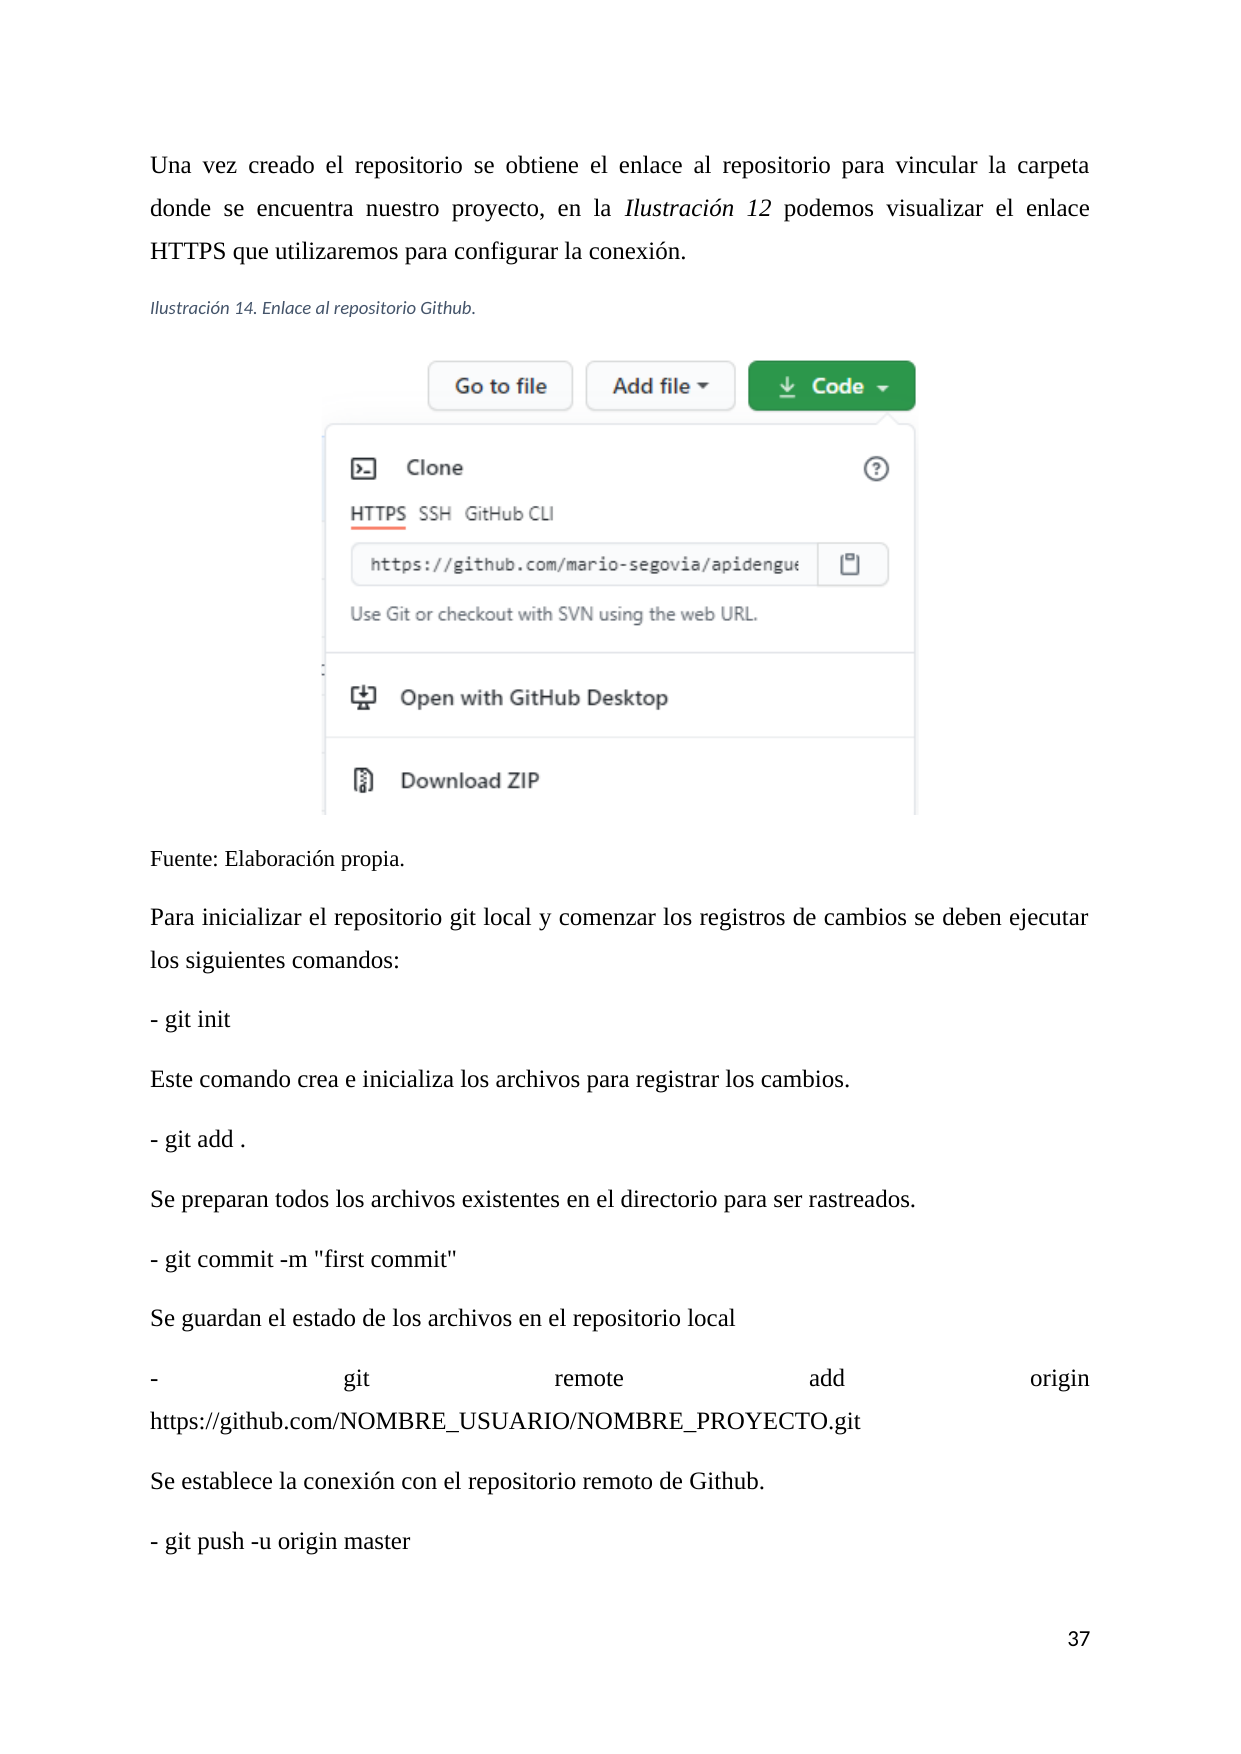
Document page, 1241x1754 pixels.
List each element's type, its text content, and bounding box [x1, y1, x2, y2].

text - git remote add origin https://github.com/NOMBRE_USUARIO/NOMBRE_PROYECTO.git [150, 1363, 1090, 1435]
text - git push -u origin master [150, 1526, 1090, 1555]
text - git commit -m "first commit" [150, 1244, 1090, 1272]
text - git init [150, 1004, 1090, 1033]
text Se establece la conexión con el repositorio remoto de Github. [150, 1466, 1090, 1495]
text Para inicializar el repositorio git local y comenzar los registros de cambios se deben ejecutar los siguientes comandos: [150, 902, 1090, 973]
text Se preparan todos los archivos existentes en el directorio para ser rastreados. [150, 1184, 1090, 1213]
text Una vez creado el repositorio se obtiene el enlace al repositorio para vincular la carpeta donde se encuentra nuestro proyecto, en la Ilustración 12 podemos visualizar el enlace HTTPS que utilizaremos para configurar la conexión. [150, 150, 1090, 265]
text Este comando crea e inicializa los archivos para registrar los cambios. [150, 1064, 1090, 1093]
picture [321, 339, 919, 815]
text - git add . [150, 1124, 1090, 1153]
text Fuente: Elaboración propia. [150, 845, 1090, 872]
text Se guardan el estado de los archivos en el repositorio local [150, 1303, 1090, 1332]
